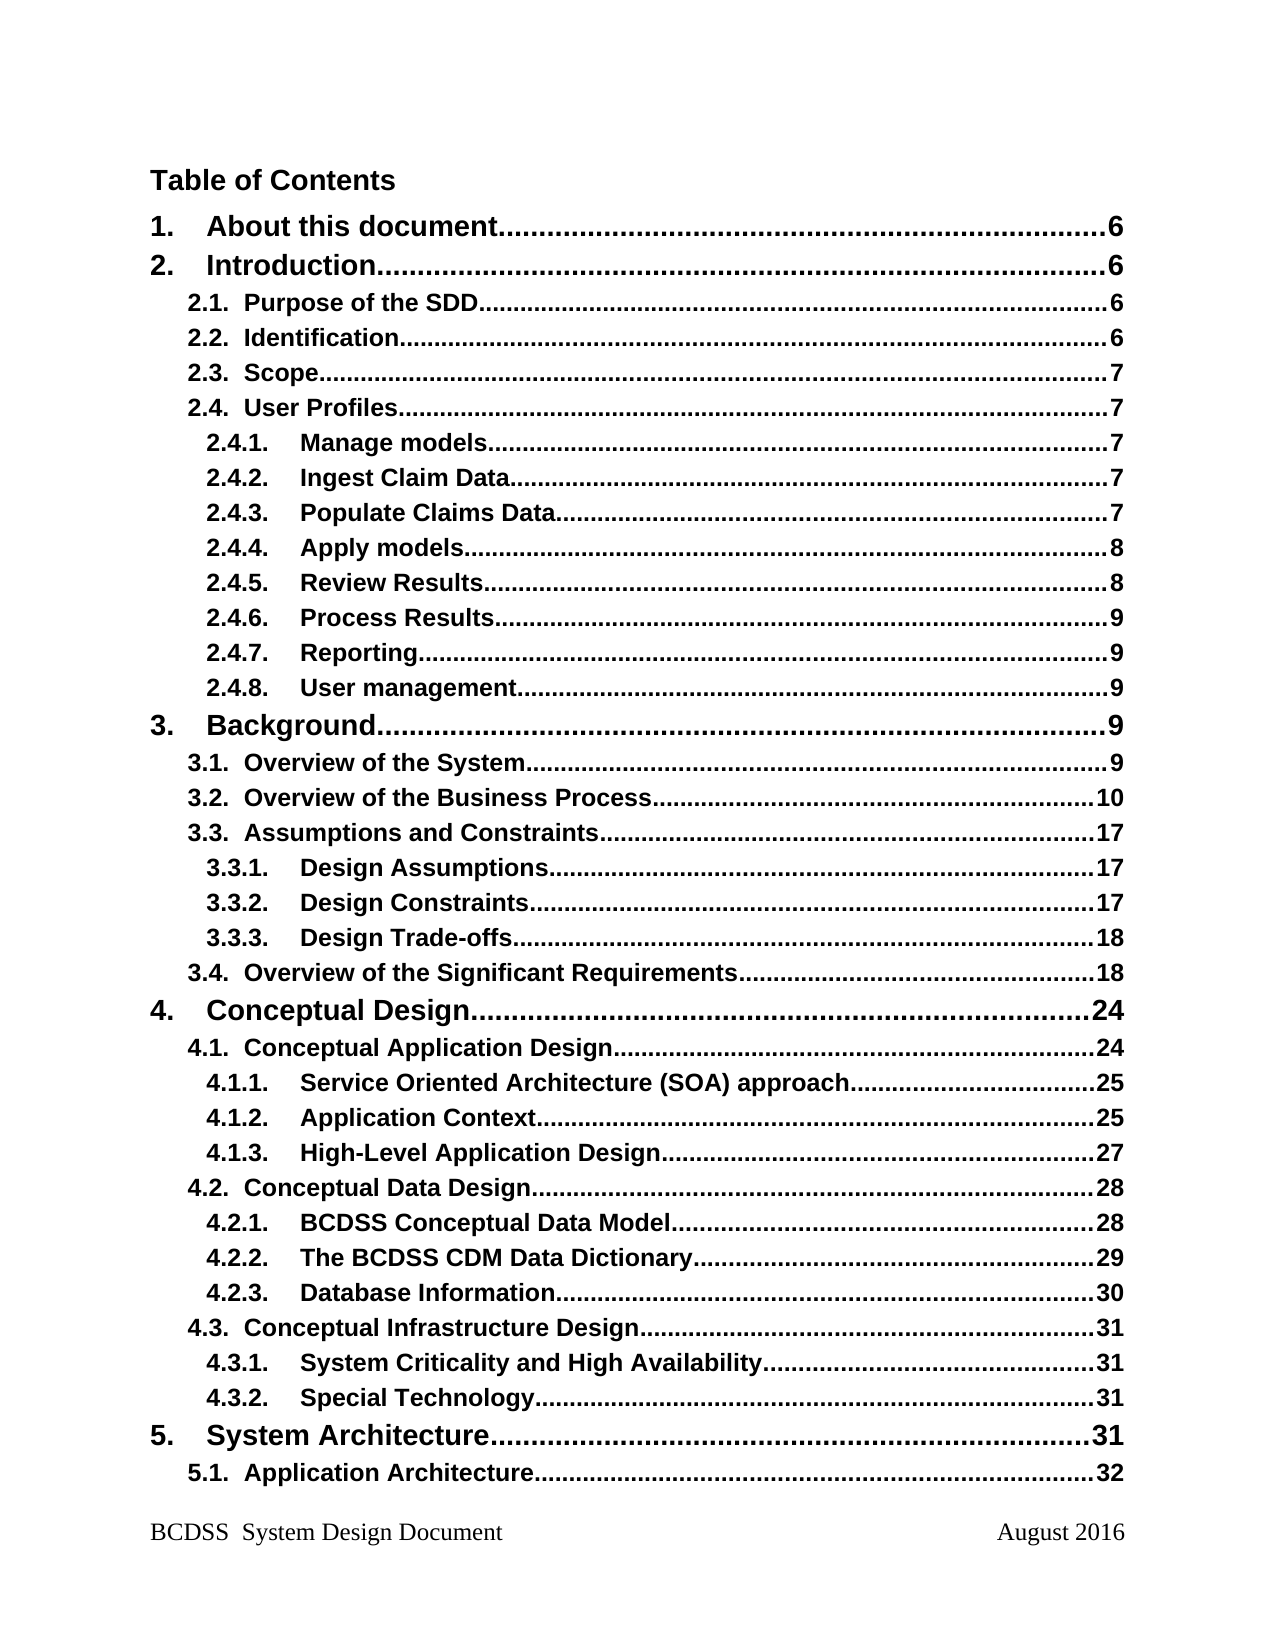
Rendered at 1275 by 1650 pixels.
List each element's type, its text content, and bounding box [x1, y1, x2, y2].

title Table of Contents [150, 162, 1125, 196]
text 3.1. Overview of the System 9 [187, 748, 1125, 777]
text 1. About this document 6 [150, 208, 1125, 242]
text 4.2.1. BCDSS Conceptual Data Model 28 [206, 1208, 1125, 1236]
text 2.4.3. Populate Claims Data 7 [206, 498, 1125, 527]
text 2.4.1. Manage models 7 [206, 428, 1125, 457]
text 3.3.3. Design Trade-offs 18 [206, 923, 1125, 952]
text 2.4.6. Process Results 9 [206, 603, 1125, 632]
text 3.2. Overview of the Business Process 10 [187, 783, 1125, 812]
text 3.3.1. Design Assumptions 17 [206, 853, 1125, 882]
text 3.4. Overview of the Significant Requirements 18 [187, 958, 1125, 987]
text 3.3.2. Design Constraints 17 [206, 888, 1125, 917]
text 4.2. Conceptual Data Design 28 [187, 1173, 1125, 1201]
text 3.3. Assumptions and Constraints 17 [187, 818, 1125, 847]
text 5. System Architecture 31 [150, 1418, 1125, 1451]
text 2.2. Identification 6 [187, 323, 1125, 352]
text 4.3.2. Special Technology 31 [206, 1383, 1125, 1411]
text 4. Conceptual Design 24 [150, 993, 1125, 1026]
text 2.4.7. Reporting 9 [206, 638, 1125, 667]
text 4.2.3. Database Information 30 [206, 1278, 1125, 1306]
text 2.3. Scope 7 [187, 358, 1125, 387]
text 2.4.4. Apply models 8 [206, 533, 1125, 562]
text 2. Introduction 6 [150, 248, 1125, 282]
text 2.1. Purpose of the SDD 6 [187, 288, 1125, 317]
text 4.1.1. Service Oriented Architecture (SOA) approach 25 [206, 1068, 1125, 1096]
text 4.1.3. High-Level Application Design 27 [206, 1138, 1125, 1166]
text 3. Background 9 [150, 708, 1125, 742]
text 4.1. Conceptual Application Design 24 [187, 1033, 1125, 1061]
text 2.4.2. Ingest Claim Data 7 [206, 463, 1125, 492]
text 2.4.8. User management 9 [206, 673, 1125, 702]
text 5.1. Application Architecture 32 [187, 1457, 1125, 1486]
text 2.4. User Profiles 7 [187, 393, 1125, 422]
text 4.3.1. System Criticality and High Availability 31 [206, 1348, 1125, 1376]
text 4.3. Conceptual Infrastructure Design 31 [187, 1313, 1125, 1341]
text 2.4.5. Review Results 8 [206, 568, 1125, 597]
text 4.1.2. Application Context 25 [206, 1103, 1125, 1131]
text 4.2.2. The BCDSS CDM Data Dictionary 29 [206, 1243, 1125, 1271]
